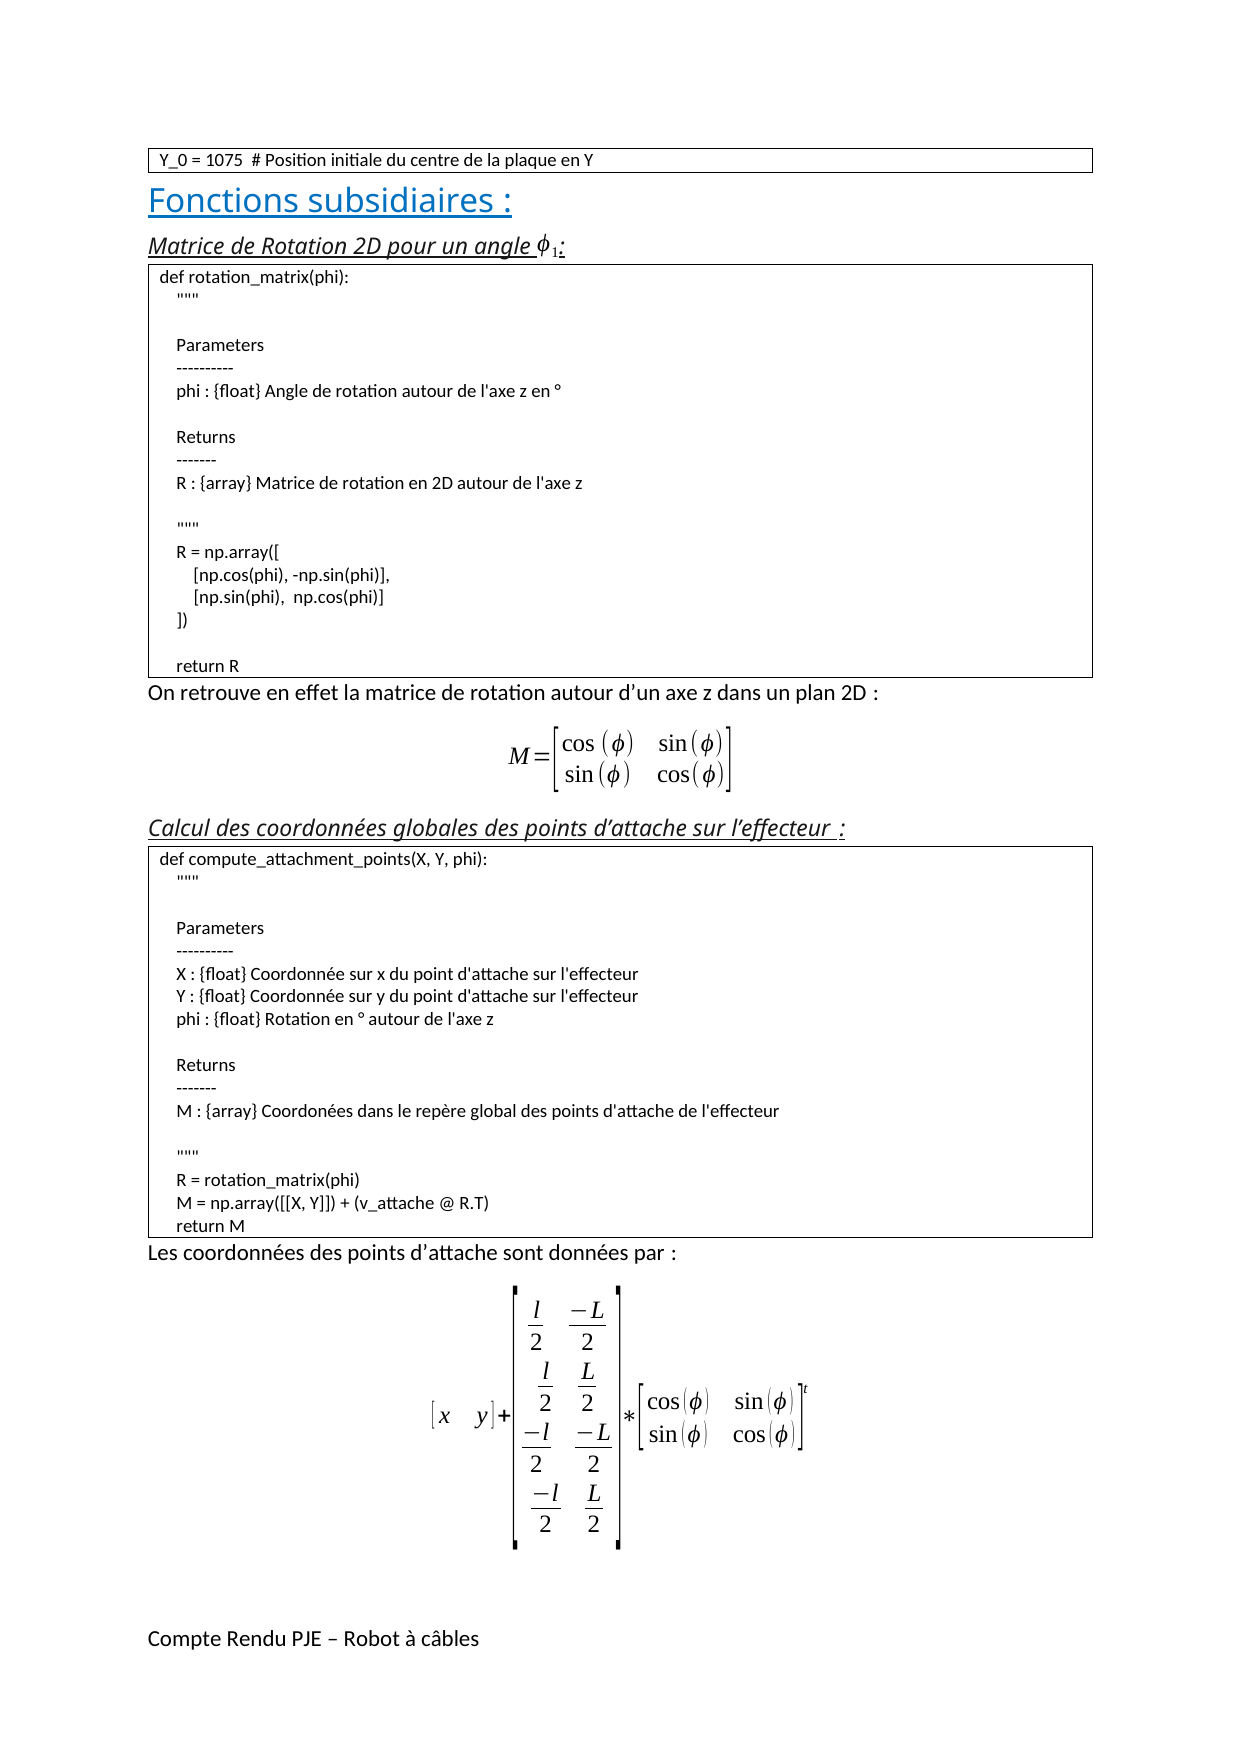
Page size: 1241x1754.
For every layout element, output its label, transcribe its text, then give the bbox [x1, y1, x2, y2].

text Matrice de Rotation 2D pour un angle : [148, 230, 1093, 261]
table_header def rotation_matrix(phi): """ Parameters ---------- phi : {float} Angle de rotation autour de l'axe z en ° Returns ------- R : {array} Matrice de rotation en 2D autour de l'axe z """ R = np.array([ [np.cos(phi), -np.sin(phi)], [np.sin(phi), np.cos(phi)] ]) return R [149, 265, 1092, 677]
text On retrouve en effet la matrice de rotation autour d’un axe z dans un plan 2D : [148, 678, 1093, 706]
table_header def compute_attachment_points(X, Y, phi): """ Parameters ---------- X : {float} Coordonnée sur x du point d'attache sur l'effecteur Y : {float} Coordonnée sur y du point d'attache sur l'effecteur phi : {float} Rotation en ° autour de l'axe z Returns ------- M : {array} Coordonées dans le repère global des points d'attache de l'effecteur """ R = rotation_matrix(phi) M = np.array([[X, Y]]) + (v_attache @ R.T) return M [149, 847, 1092, 1237]
text Les coordonnées des points d’attache sont données par : [148, 1238, 1093, 1266]
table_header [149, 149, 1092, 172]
text Calcul des coordonnées globales des points d’attache sur l’effecteur : [148, 812, 1093, 843]
text Fonctions subsidiaires : [148, 177, 1093, 222]
